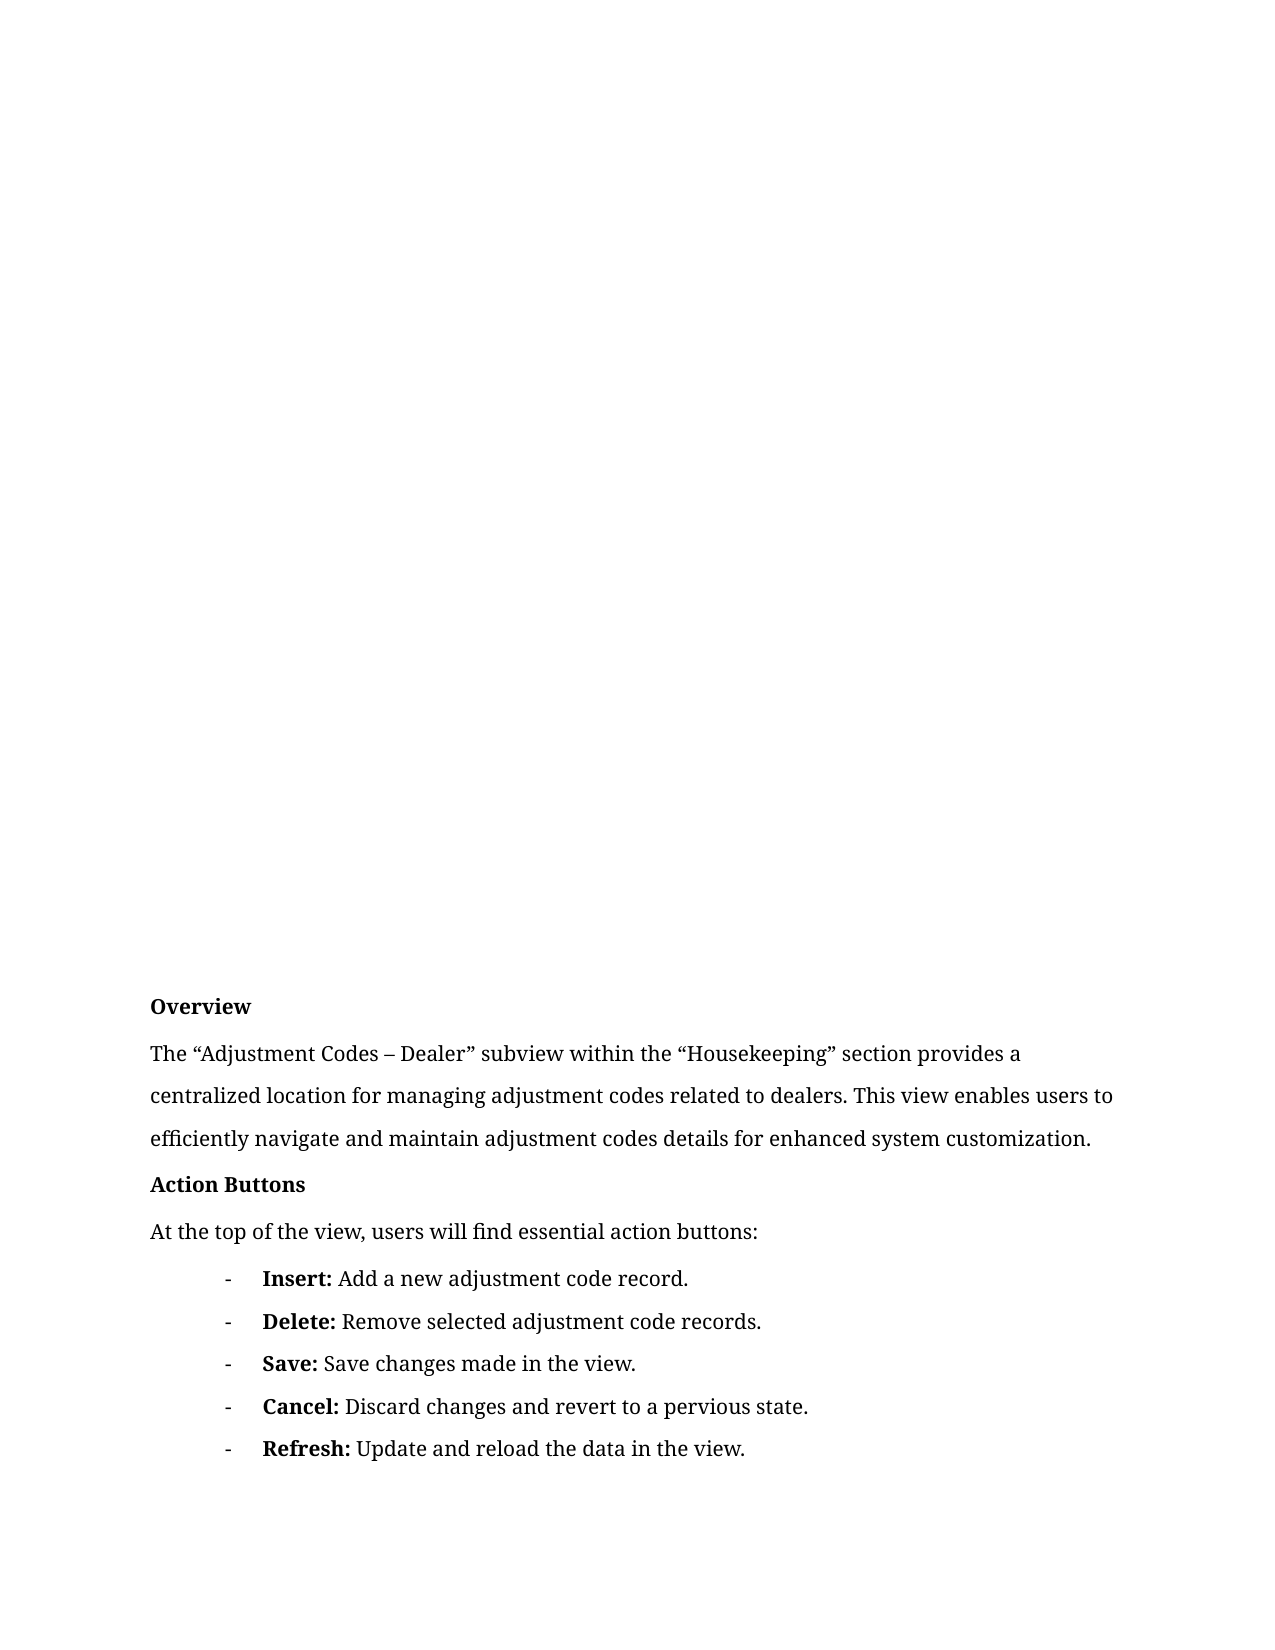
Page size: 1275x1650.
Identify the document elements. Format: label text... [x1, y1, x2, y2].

list Delete: Remove selected adjustment code records. [225, 1307, 1125, 1335]
list Insert: Add a new adjustment code record. [225, 1264, 1125, 1293]
text Action Buttons [150, 1171, 1125, 1199]
list Save: Save changes made in the view. [225, 1349, 1125, 1378]
text The “Adjustment Codes – Dealer” subview within the “Housekeeping” section provides a centralized location for managing adjustment codes related to dealers. This view enables users to efficiently navigate and maintain adjustment codes details for enhanced system customization. [150, 1039, 1125, 1152]
list Cancel: Discard changes and revert to a pervious state. [225, 1392, 1125, 1420]
text Overview [150, 992, 1125, 1020]
list Refresh: Update and reload the data in the view. [225, 1434, 1125, 1463]
text At the top of the view, users will find essential action buttons: [150, 1217, 1125, 1246]
